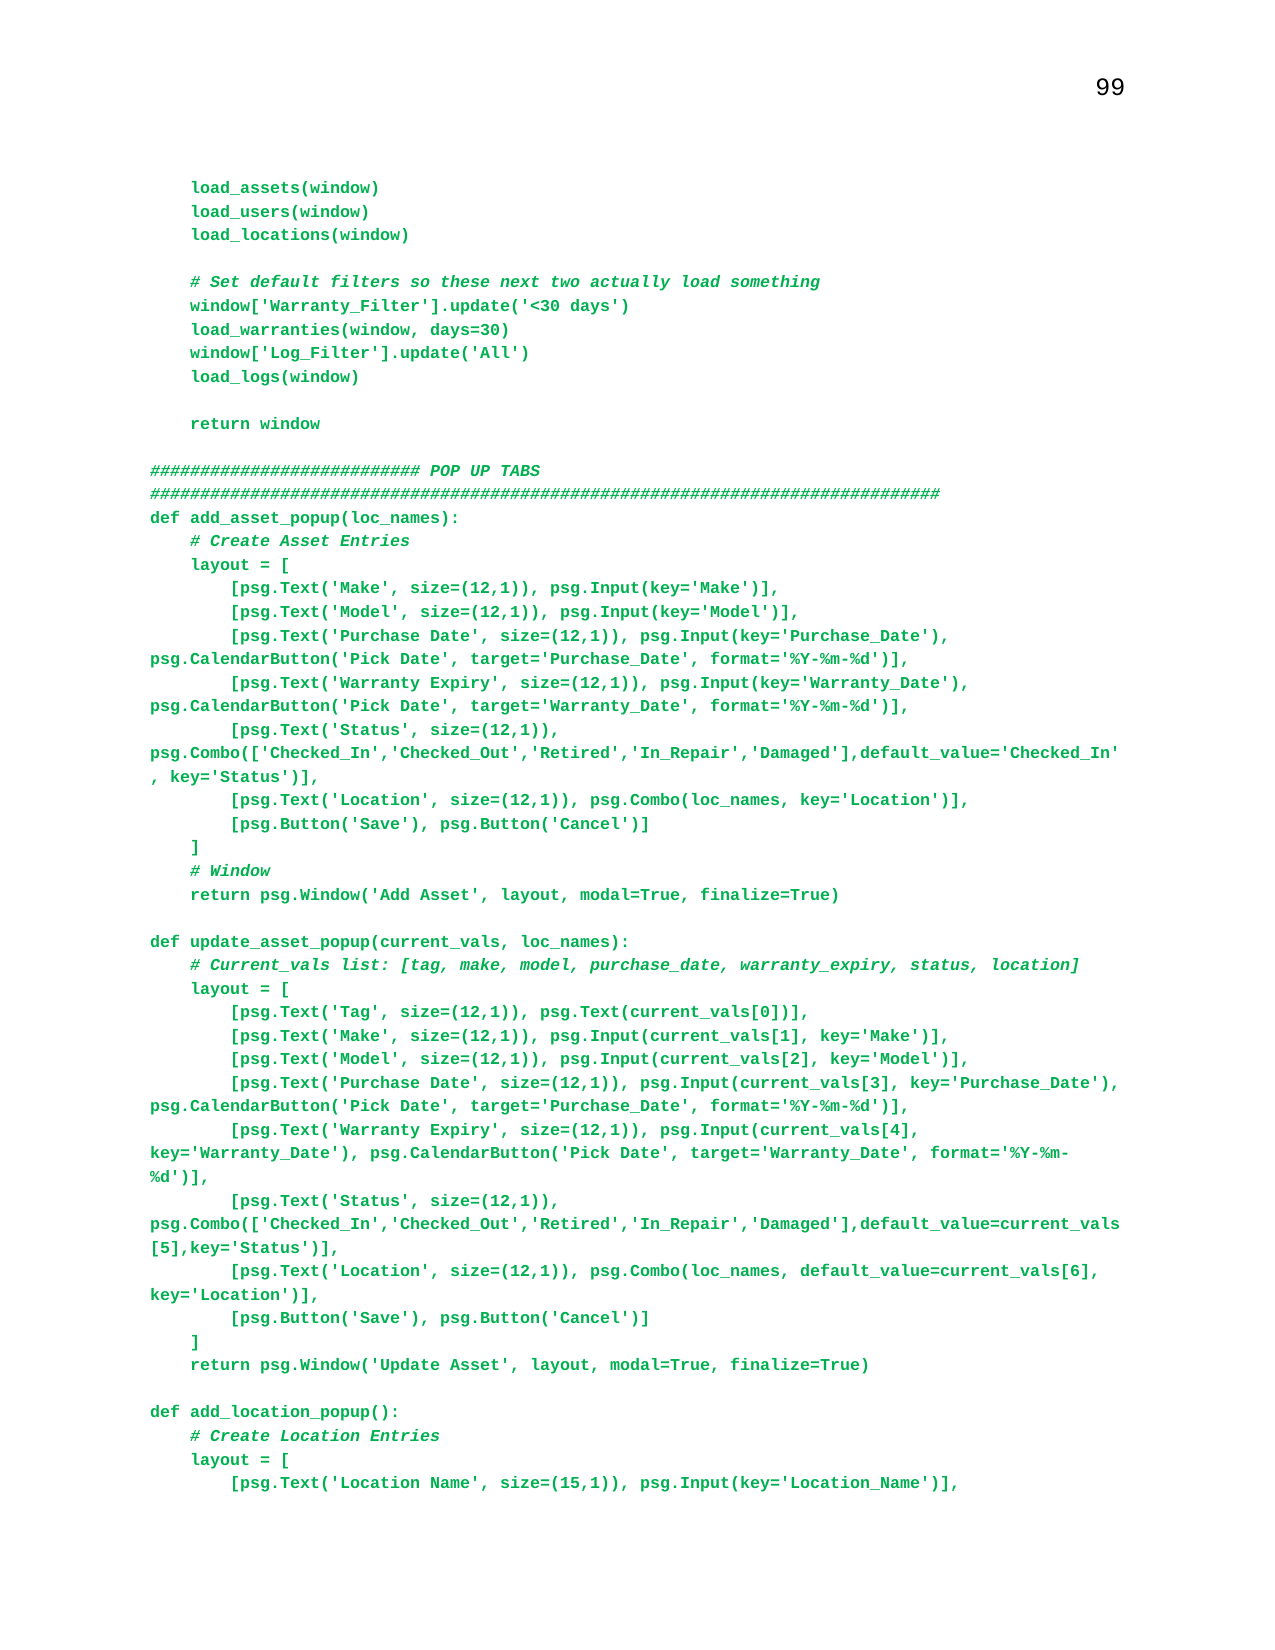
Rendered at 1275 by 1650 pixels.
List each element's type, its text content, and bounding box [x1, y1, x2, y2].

list [psg.Text('Warranty Expiry', size=(12,1)), psg.Input(current_vals[4], key='Warranty_Date'), psg.CalendarButton('Pick Date', target='Warranty_Date', format='%Y-%m-%d')], [150, 1121, 1125, 1187]
list load_assets(window) [150, 180, 1125, 199]
list [psg.Button('Save'), psg.Button('Cancel')] [150, 1310, 1125, 1329]
list def add_location_popup(): [150, 1404, 1125, 1423]
list load_users(window) [150, 203, 1125, 222]
list [psg.Text('Status', size=(12,1)), psg.Combo(['Checked_In','Checked_Out','Retired','In_Repair','Damaged'],default_value=current_vals[5],key='Status')], [150, 1192, 1125, 1258]
list layout = [ [150, 980, 1125, 999]
list layout = [ [150, 1451, 1125, 1470]
list [psg.Text('Status', size=(12,1)), psg.Combo(['Checked_In','Checked_Out','Retired','In_Repair','Damaged'],default_value='Checked_In', key='Status')], [150, 721, 1125, 787]
list [psg.Text('Model', size=(12,1)), psg.Input(current_vals[2], key='Model')], [150, 1051, 1125, 1070]
list return psg.Window('Update Asset', layout, modal=True, finalize=True) [150, 1357, 1125, 1376]
list load_locations(window) [150, 227, 1125, 246]
list [psg.Text('Location Name', size=(15,1)), psg.Input(key='Location_Name')], [150, 1474, 1125, 1493]
list # Create Location Entries [150, 1427, 1125, 1446]
list # Current_vals list: [tag, make, model, purchase_date, warranty_expiry, status, location] [150, 957, 1125, 976]
list [psg.Text('Model', size=(12,1)), psg.Input(key='Model')], [150, 603, 1125, 622]
list [psg.Text('Tag', size=(12,1)), psg.Text(current_vals[0])], [150, 1004, 1125, 1023]
list load_logs(window) [150, 368, 1125, 387]
list return psg.Window('Add Asset', layout, modal=True, finalize=True) [150, 886, 1125, 905]
list ] [150, 839, 1125, 858]
list [psg.Text('Location', size=(12,1)), psg.Combo(loc_names, default_value=current_vals[6], key='Location')], [150, 1263, 1125, 1305]
list return window [150, 415, 1125, 434]
list [psg.Text('Make', size=(12,1)), psg.Input(key='Make')], [150, 580, 1125, 599]
list def add_asset_popup(loc_names): [150, 509, 1125, 528]
list [psg.Text('Purchase Date', size=(12,1)), psg.Input(key='Purchase_Date'), psg.CalendarButton('Pick Date', target='Purchase_Date', format='%Y-%m-%d')], [150, 627, 1125, 669]
list # Create Asset Entries [150, 533, 1125, 552]
list [psg.Text('Make', size=(12,1)), psg.Input(current_vals[1], key='Make')], [150, 1027, 1125, 1046]
list load_warranties(window, days=30) [150, 321, 1125, 340]
list [psg.Text('Location', size=(12,1)), psg.Combo(loc_names, key='Location')], [150, 792, 1125, 811]
list window['Log_Filter'].update('All') [150, 344, 1125, 363]
list window['Warranty_Filter'].update('<30 days') [150, 297, 1125, 316]
list [psg.Text('Warranty Expiry', size=(12,1)), psg.Input(key='Warranty_Date'), psg.CalendarButton('Pick Date', target='Warranty_Date', format='%Y-%m-%d')], [150, 674, 1125, 717]
list # Set default filters so these next two actually load something [150, 274, 1125, 293]
list # Window [150, 862, 1125, 881]
list ########################### POP UP TABS ############################################################################### [150, 462, 1125, 505]
list [psg.Text('Purchase Date', size=(12,1)), psg.Input(current_vals[3], key='Purchase_Date'), psg.CalendarButton('Pick Date', target='Purchase_Date', format='%Y-%m-%d')], [150, 1074, 1125, 1117]
list [psg.Button('Save'), psg.Button('Cancel')] [150, 815, 1125, 834]
list ] [150, 1333, 1125, 1352]
list layout = [ [150, 556, 1125, 575]
list def update_asset_popup(current_vals, loc_names): [150, 933, 1125, 952]
